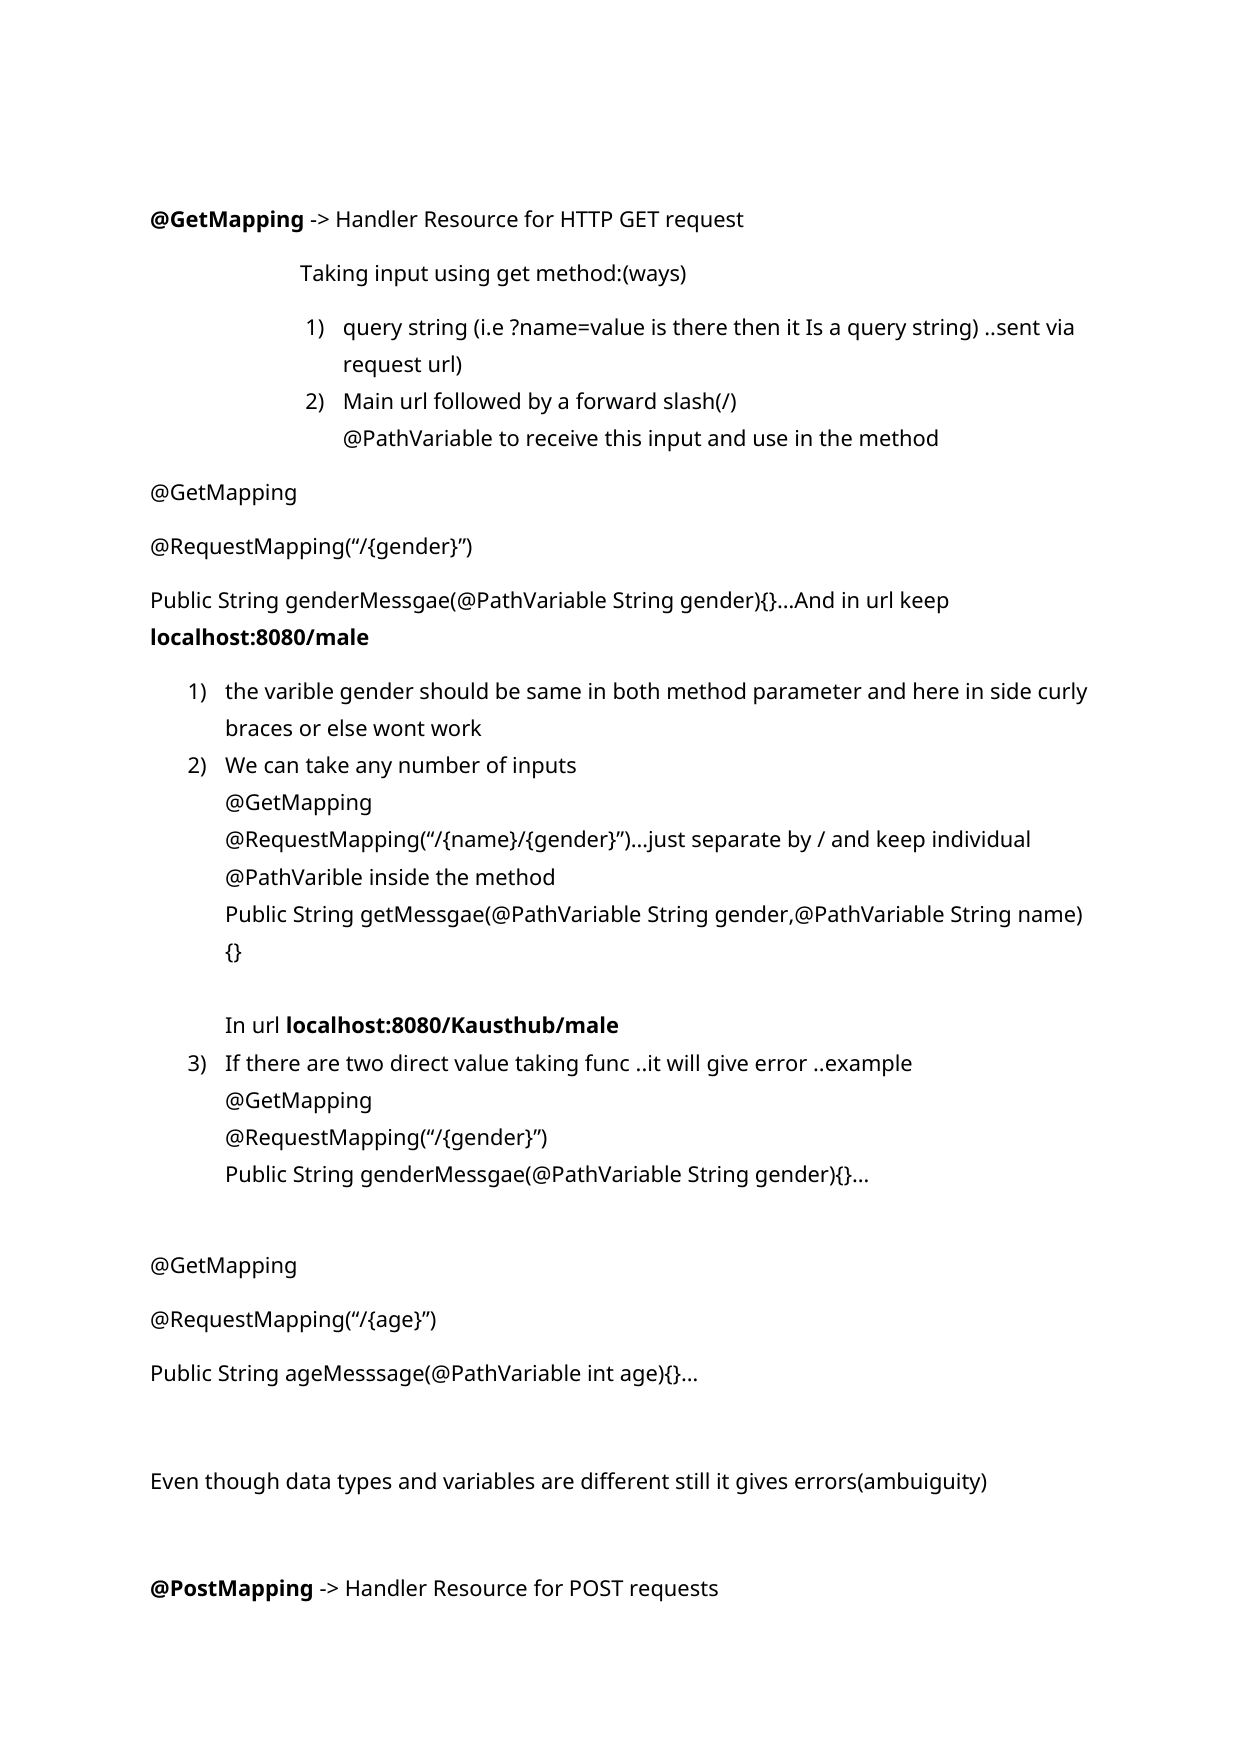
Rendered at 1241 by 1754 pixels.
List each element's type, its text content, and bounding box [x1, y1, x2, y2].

text @PostMapping -> Handler Resource for POST requests [150, 1573, 1090, 1603]
text @GetMapping [150, 477, 1090, 507]
text Taking input using get method:(ways) [150, 258, 1090, 287]
list @PathVariable to receive this input and use in the method [343, 423, 1090, 453]
list Public String genderMessgae(@PathVariable String gender){}… [225, 1159, 1090, 1189]
list the varible gender should be same in both method parameter and here in side curly braces or else wont work [187, 676, 1090, 743]
list query string (i.e ?name=value is there then it Is a query string) ..sent via request url) [305, 312, 1090, 378]
text Public String ageMesssage(@PathVariable int age){}… [150, 1358, 1090, 1388]
text @RequestMapping(“/{age}”) [150, 1304, 1090, 1334]
list @RequestMapping(“/{gender}”) [225, 1122, 1090, 1152]
text @GetMapping [150, 1250, 1090, 1280]
list @GetMapping [225, 1085, 1090, 1114]
text Public String genderMessgae(@PathVariable String gender){}…And in url keep localhost:8080/male [150, 585, 1090, 652]
list In url localhost:8080/Kausthub/male [225, 1010, 1090, 1040]
text @RequestMapping(“/{gender}”) [150, 531, 1090, 561]
list If there are two direct value taking func ..it will give error ..example [187, 1048, 1090, 1077]
list Main url followed by a forward slash(/) [305, 386, 1090, 416]
list Public String getMessgae(@PathVariable String gender,@PathVariable String name){} [225, 899, 1090, 966]
list @RequestMapping(“/{name}/{gender}”)…just separate by / and keep individual @PathVarible inside the method [225, 824, 1090, 891]
text @GetMapping -> Handler Resource for HTTP GET request [150, 204, 1090, 234]
list We can take any number of inputs [187, 750, 1090, 780]
text Even though data types and variables are different still it gives errors(ambuiguity) [150, 1466, 1090, 1495]
list @GetMapping [225, 787, 1090, 817]
